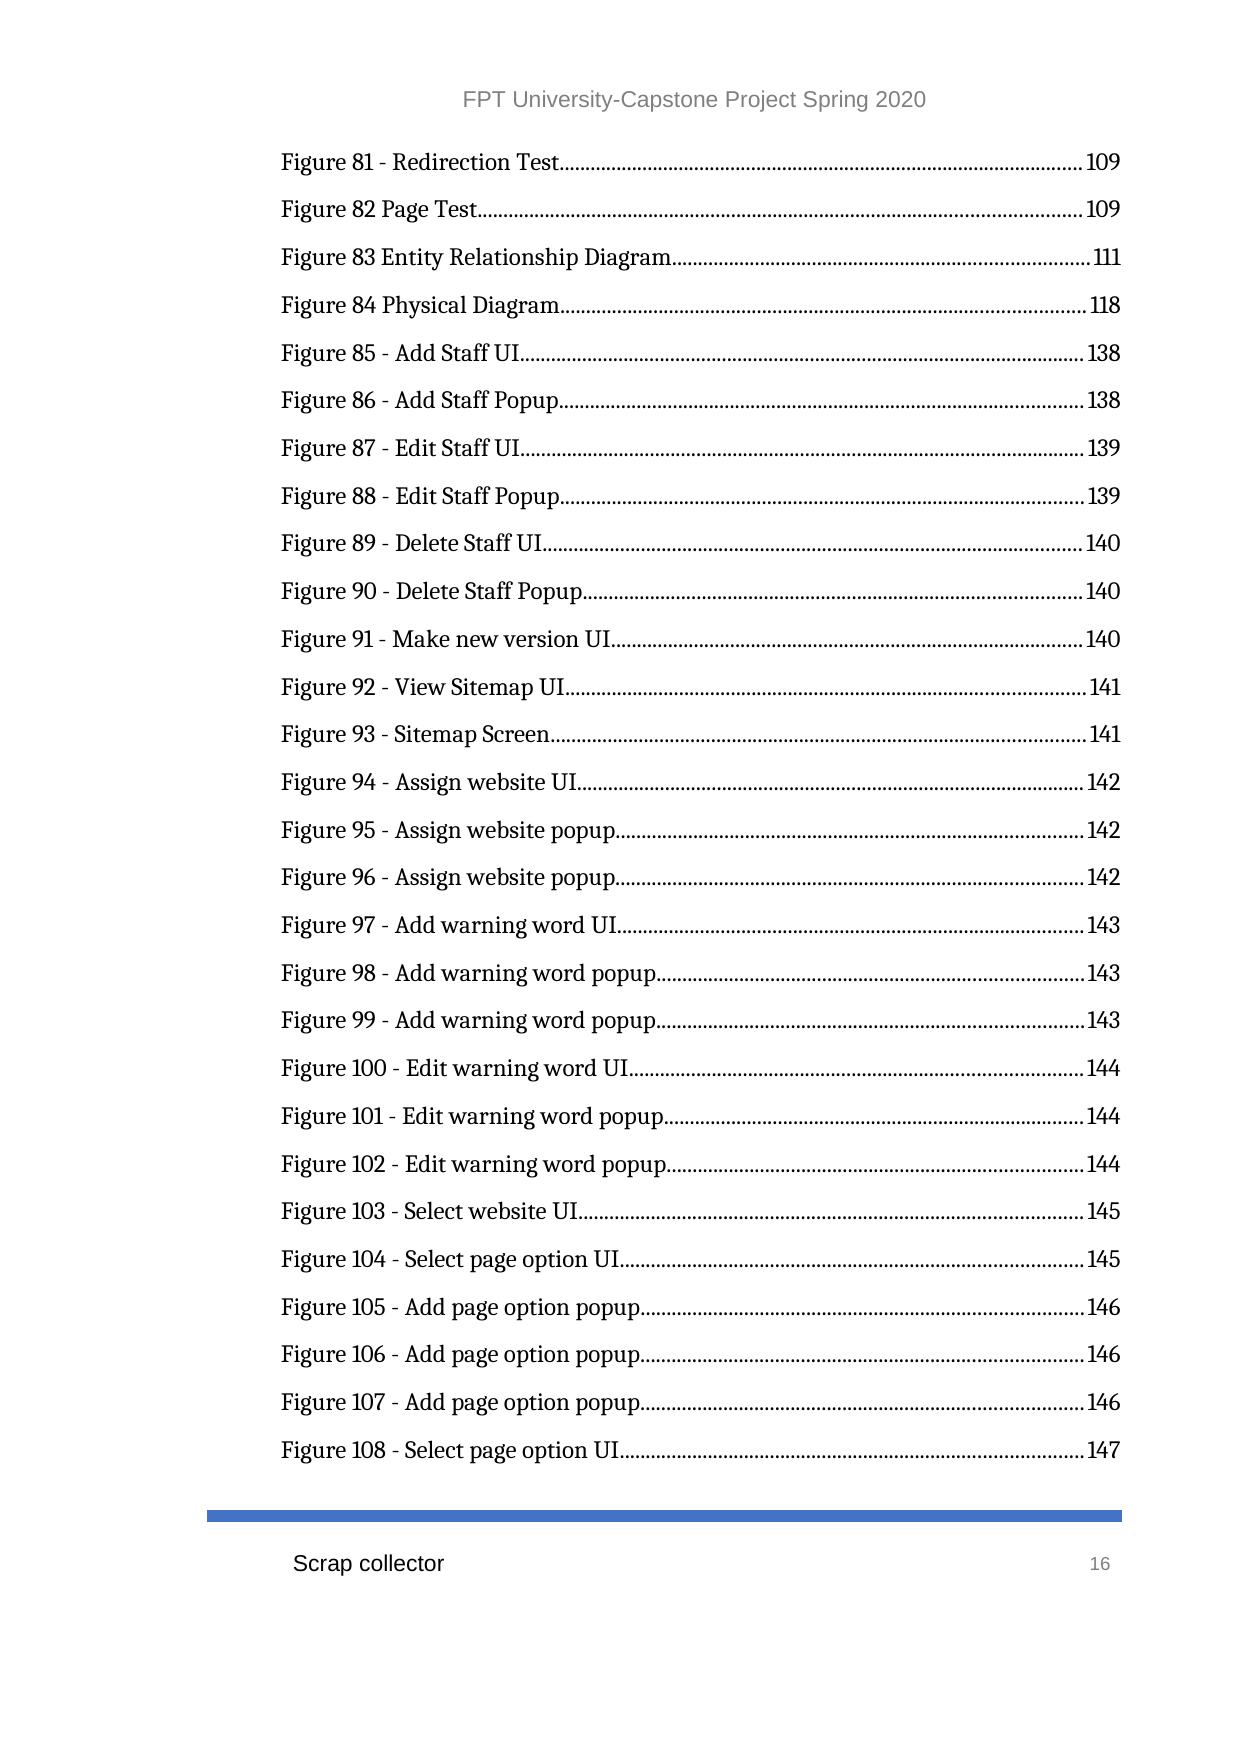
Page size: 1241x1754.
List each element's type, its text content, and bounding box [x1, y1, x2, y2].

text Figure 101 - Edit warning word popup 144 [207, 1102, 1122, 1131]
text Figure 82 Page Test 109 [207, 195, 1122, 224]
text Figure 97 - Add warning word UI 143 [207, 911, 1122, 940]
text Figure 100 - Edit warning word UI 144 [207, 1054, 1122, 1083]
text Figure 91 - Make new version UI 140 [207, 625, 1122, 653]
text Figure 83 Entity Relationship Diagram 111 [207, 243, 1122, 272]
text Figure 104 - Select page option UI 145 [207, 1245, 1122, 1274]
text Figure 89 - Delete Staff UI 140 [207, 529, 1122, 558]
text Figure 98 - Add warning word popup 143 [207, 959, 1122, 987]
text Figure 102 - Edit warning word popup 144 [207, 1149, 1122, 1178]
text Figure 86 - Add Staff Popup 138 [207, 386, 1122, 415]
text Figure 105 - Add page option popup 146 [207, 1293, 1122, 1321]
text Figure 103 - Select website UI 145 [207, 1197, 1122, 1226]
text Figure 93 - Sitemap Screen 141 [207, 720, 1122, 749]
text Figure 95 - Assign website popup 142 [207, 816, 1122, 844]
text Figure 106 - Add page option popup 146 [207, 1340, 1122, 1369]
text Figure 108 - Select page option UI 147 [207, 1436, 1122, 1464]
text Figure 90 - Delete Staff Popup 140 [207, 577, 1122, 606]
text Figure 96 - Assign website popup 142 [207, 863, 1122, 892]
text Figure 84 Physical Diagram 118 [207, 291, 1122, 319]
text Figure 88 - Edit Staff Popup 139 [207, 482, 1122, 510]
text Figure 87 - Edit Staff UI 139 [207, 434, 1122, 463]
text Figure 81 - Redirection Test 109 [207, 148, 1122, 176]
text Figure 92 - View Sitemap UI 141 [207, 672, 1122, 701]
text Figure 107 - Add page option popup 146 [207, 1388, 1122, 1417]
text Figure 99 - Add warning word popup 143 [207, 1006, 1122, 1035]
text Figure 94 - Assign website UI 142 [207, 768, 1122, 797]
text Figure 85 - Add Staff UI 138 [207, 338, 1122, 367]
